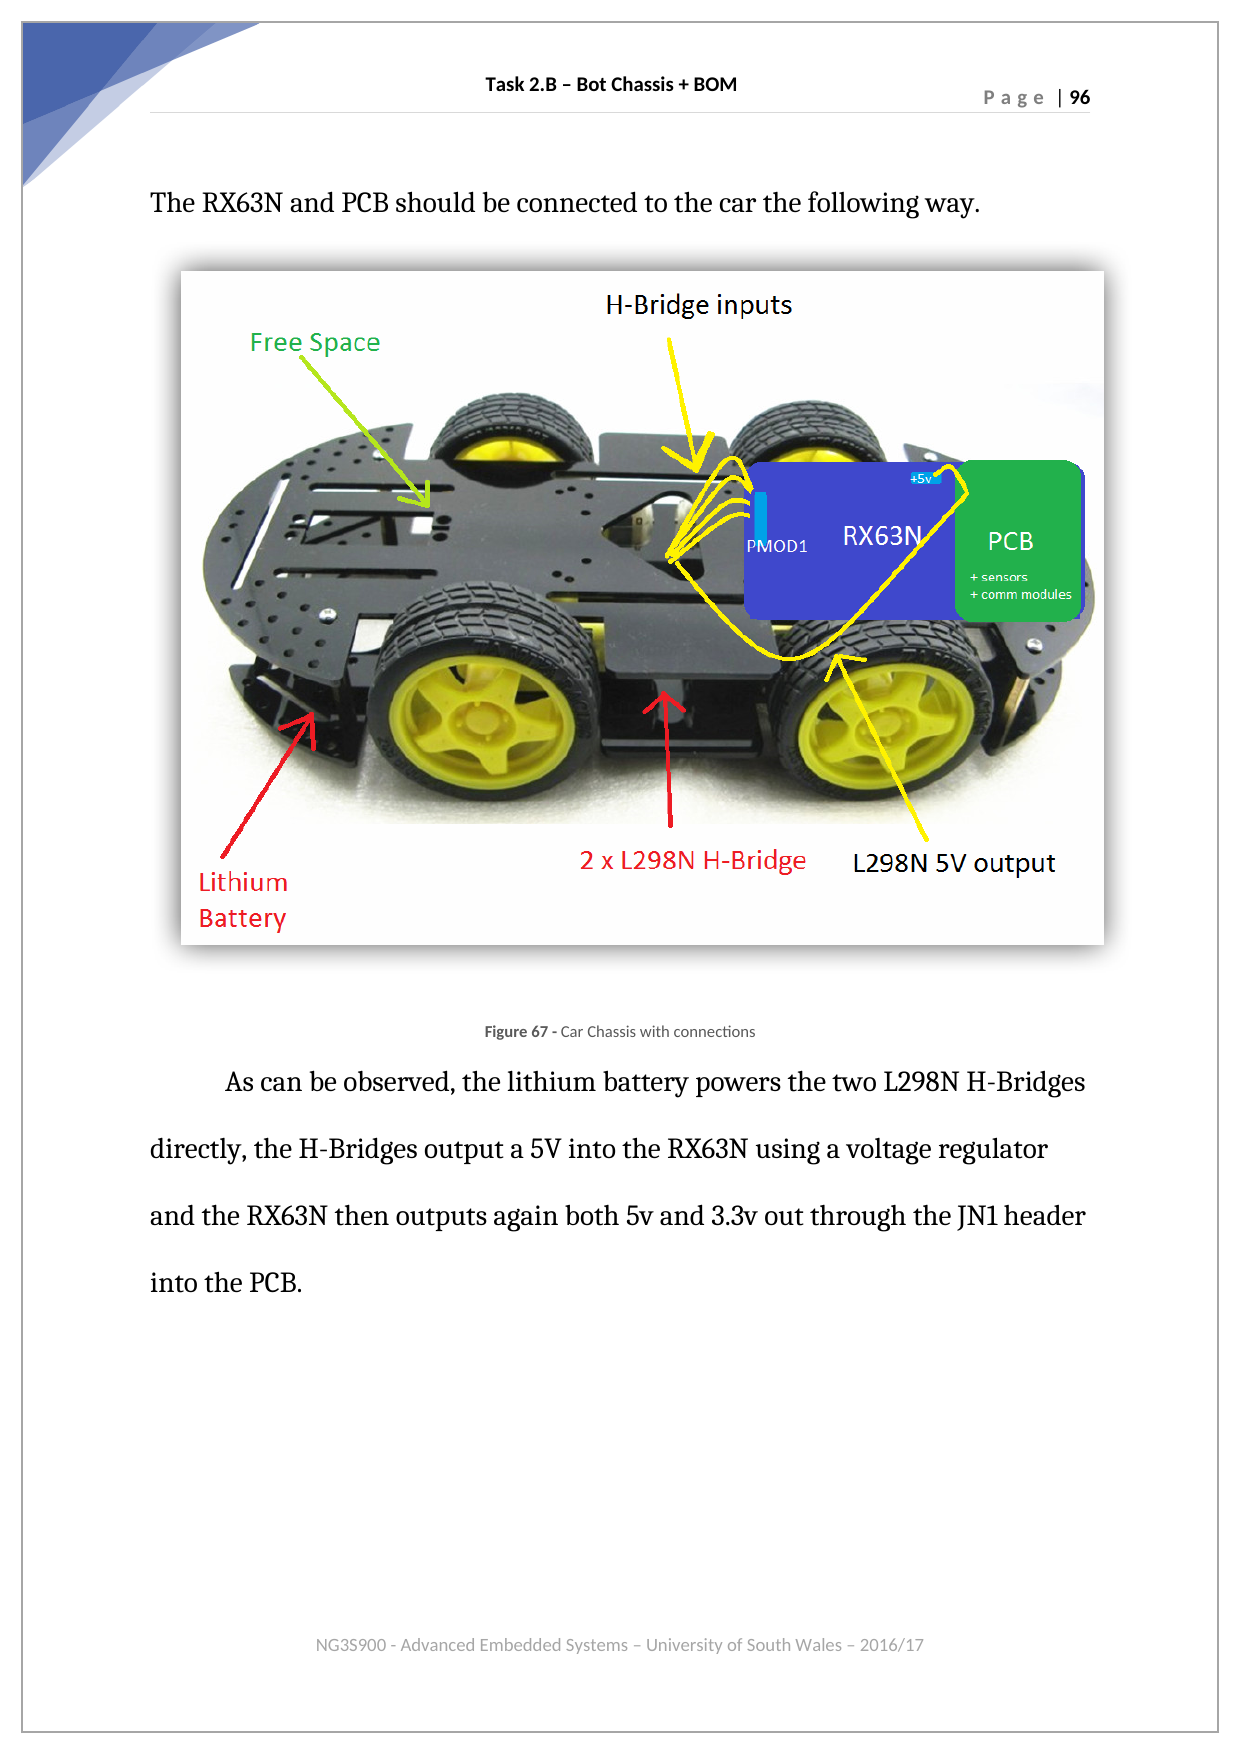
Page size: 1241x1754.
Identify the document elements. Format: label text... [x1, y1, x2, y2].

text The RX63N and PCB should be connected to the car the following way. [150, 186, 1090, 219]
picture [181, 271, 1104, 945]
picture [23, 23, 264, 190]
text Figure 67 - Car Chassis with connections [150, 1021, 1090, 1041]
text As can be observed, the lithium battery powers the two L298N H-Bridges directly, the H-Bridges output a 5V into the RX63N using a voltage regulator and the RX63N then outputs again both 5v and 3.3v out through the JN1 header into the PCB. [150, 1065, 1090, 1300]
